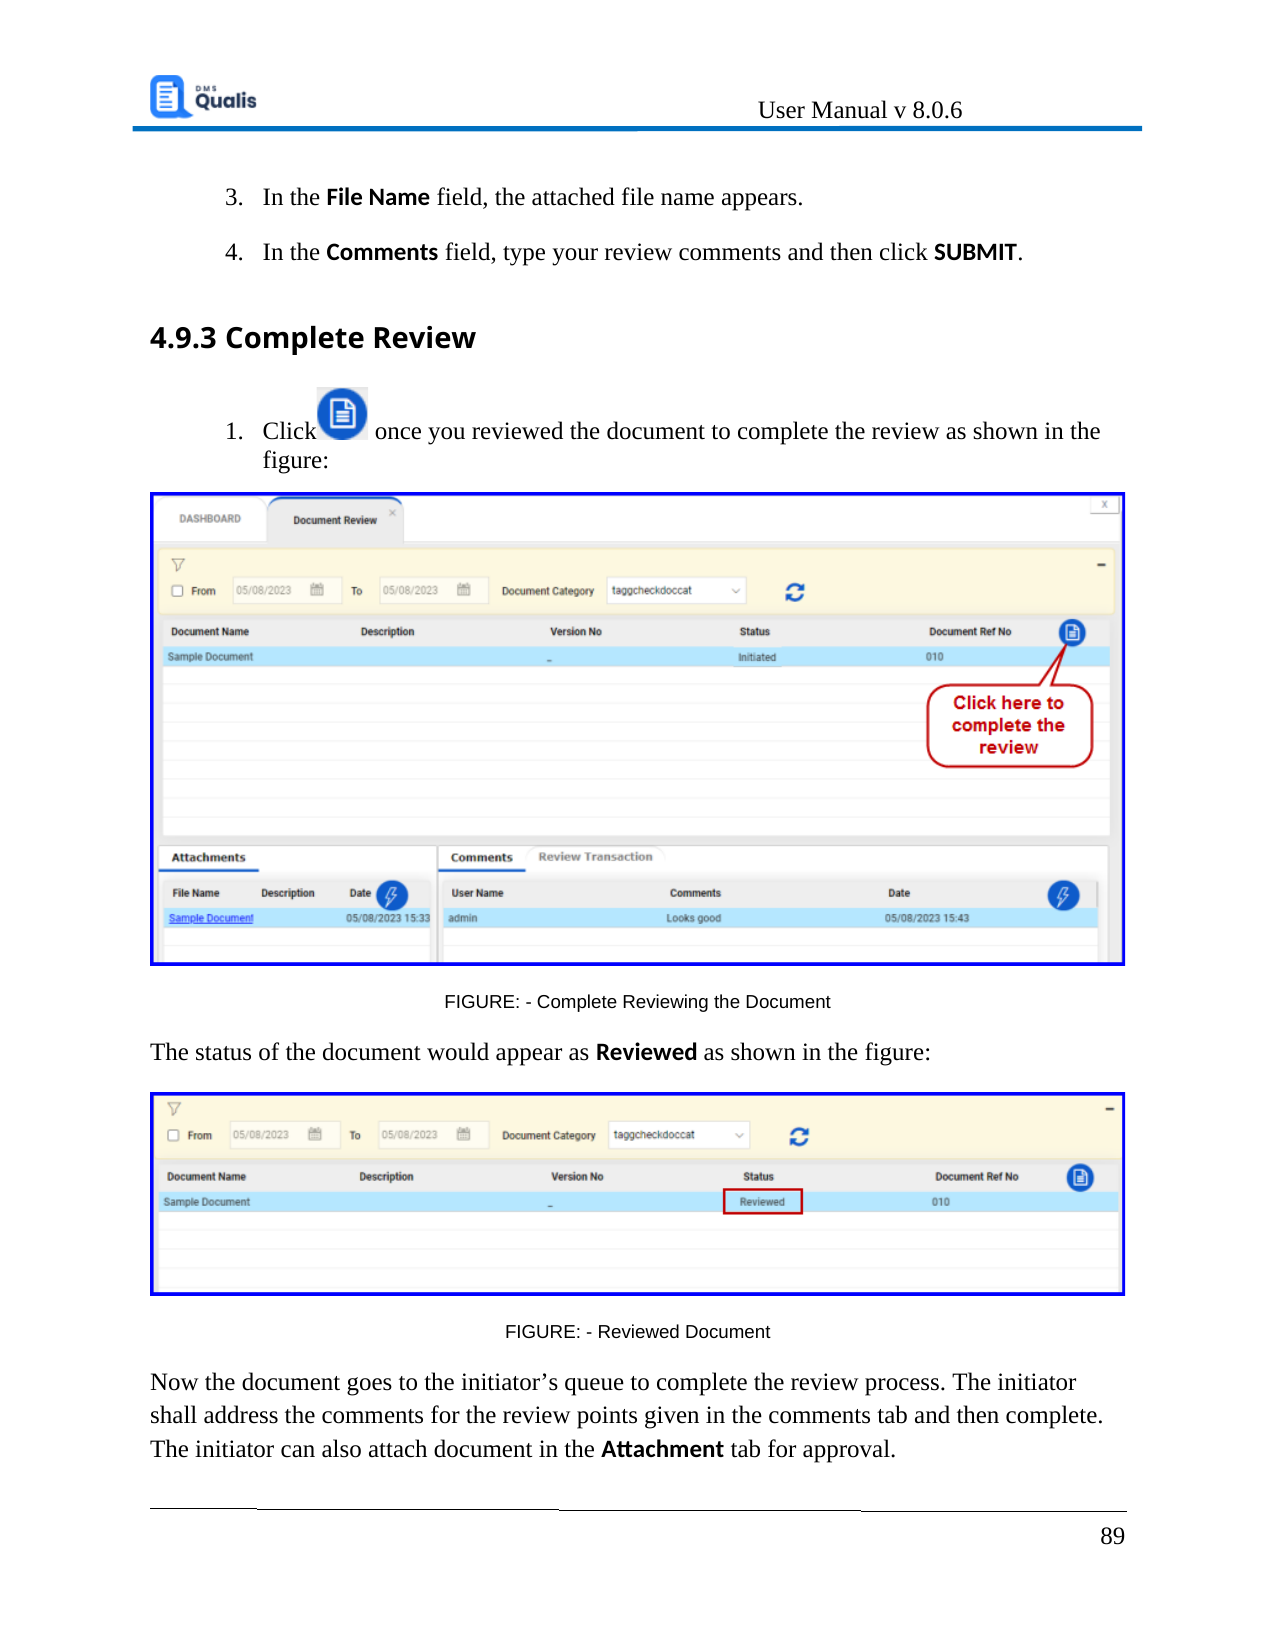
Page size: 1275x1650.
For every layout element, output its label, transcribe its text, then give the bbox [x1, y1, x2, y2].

text Now the document goes to the initiator’s queue to complete the review process. The initiator shall address the comments for the review points given in the comments tab and then complete. The initiator can also attach document in the Attachment tab for approval. [150, 1367, 1125, 1463]
text In the File Name field, the attached file name appears. [225, 181, 1125, 212]
text In the Comments field, type your review comments and then click SUBMIT. [225, 237, 1125, 267]
text FIGURE: - Reviewed Document [150, 1321, 1125, 1343]
list Click once you reviewed the document to complete the review as shown in the figure: [225, 388, 1125, 473]
picture [150, 492, 1125, 966]
text FIGURE: - Complete Reviewing the Document [150, 991, 1125, 1012]
picture [316, 387, 369, 440]
subtitle Complete Review [150, 317, 1125, 357]
text The status of the document would appear as Reviewed as shown in the figure: [150, 1037, 1125, 1067]
picture [150, 75, 257, 119]
picture [150, 1092, 1125, 1296]
